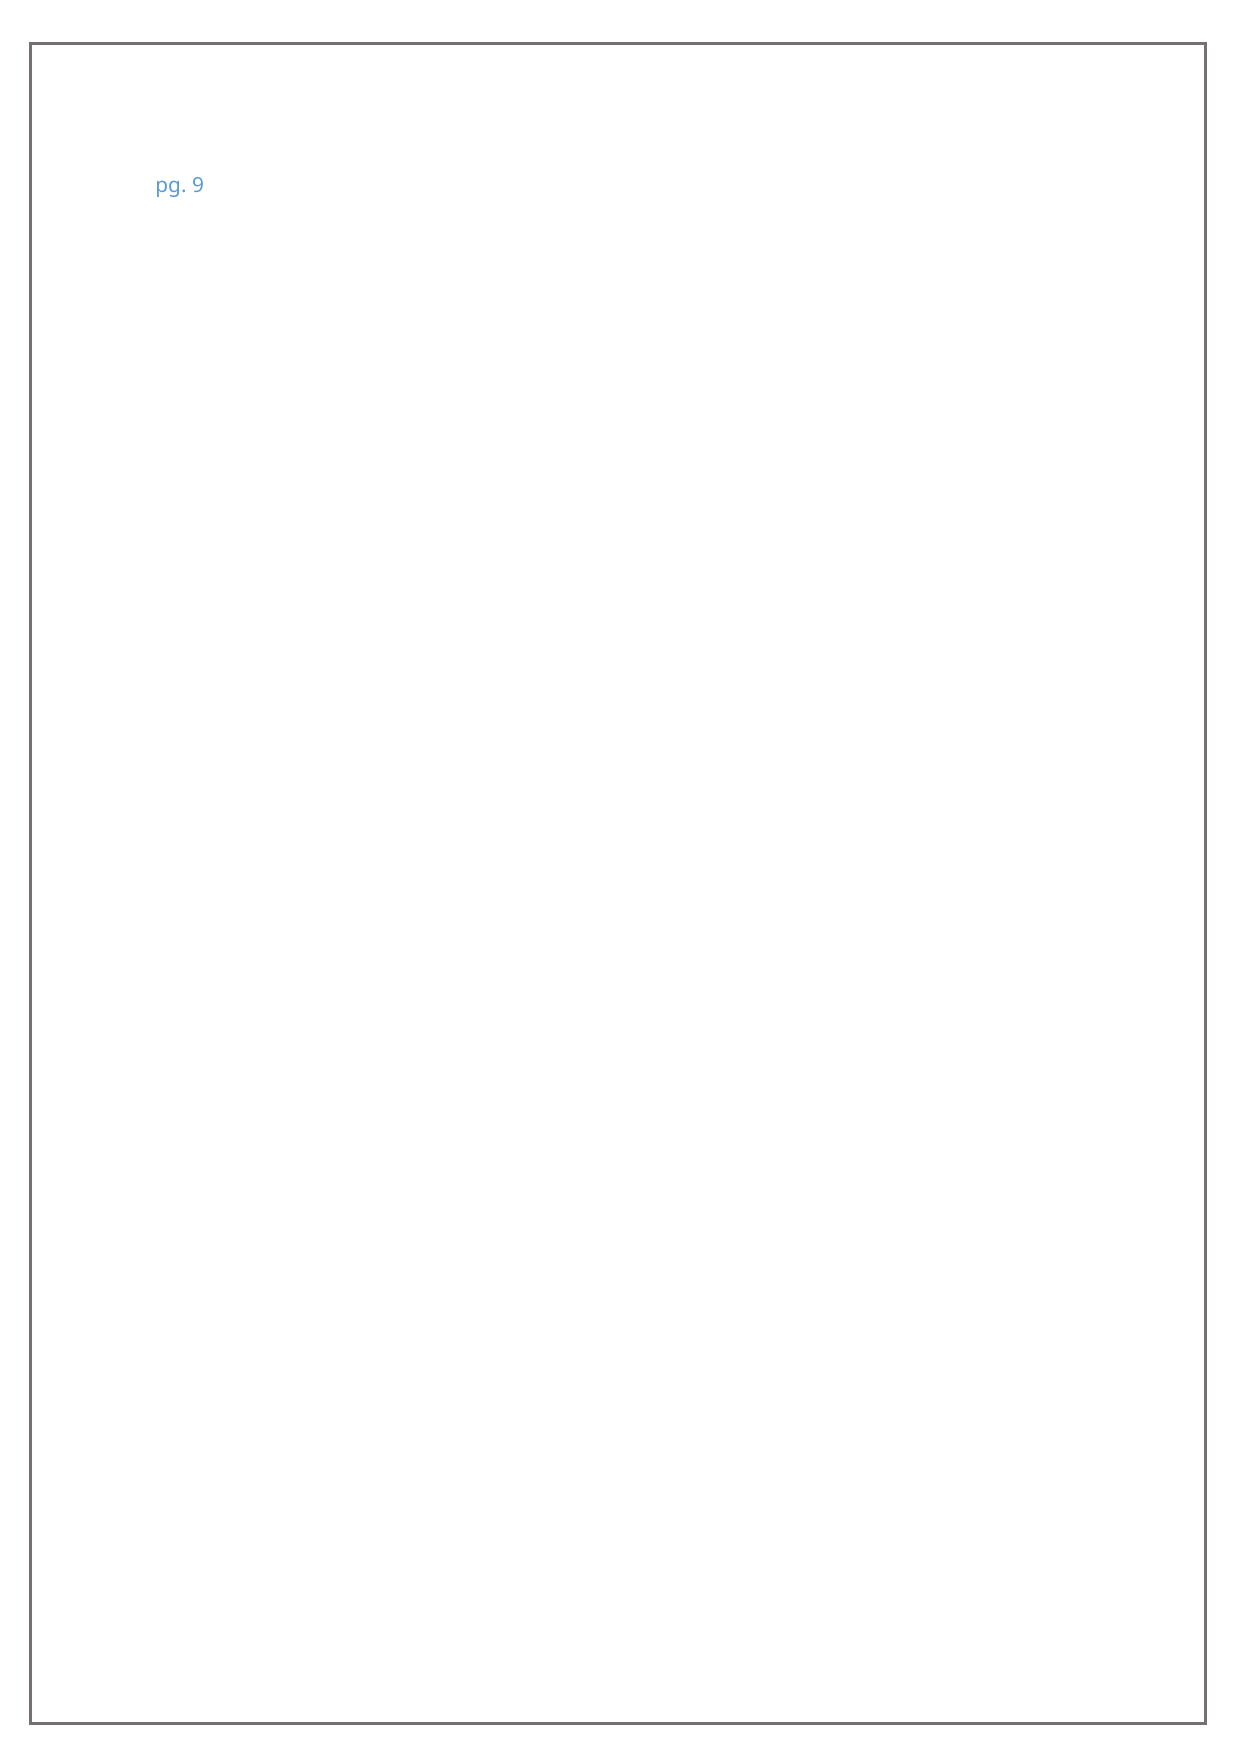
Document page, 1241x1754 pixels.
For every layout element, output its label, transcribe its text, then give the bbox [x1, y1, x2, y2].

text pg. 9 [155, 170, 1196, 198]
